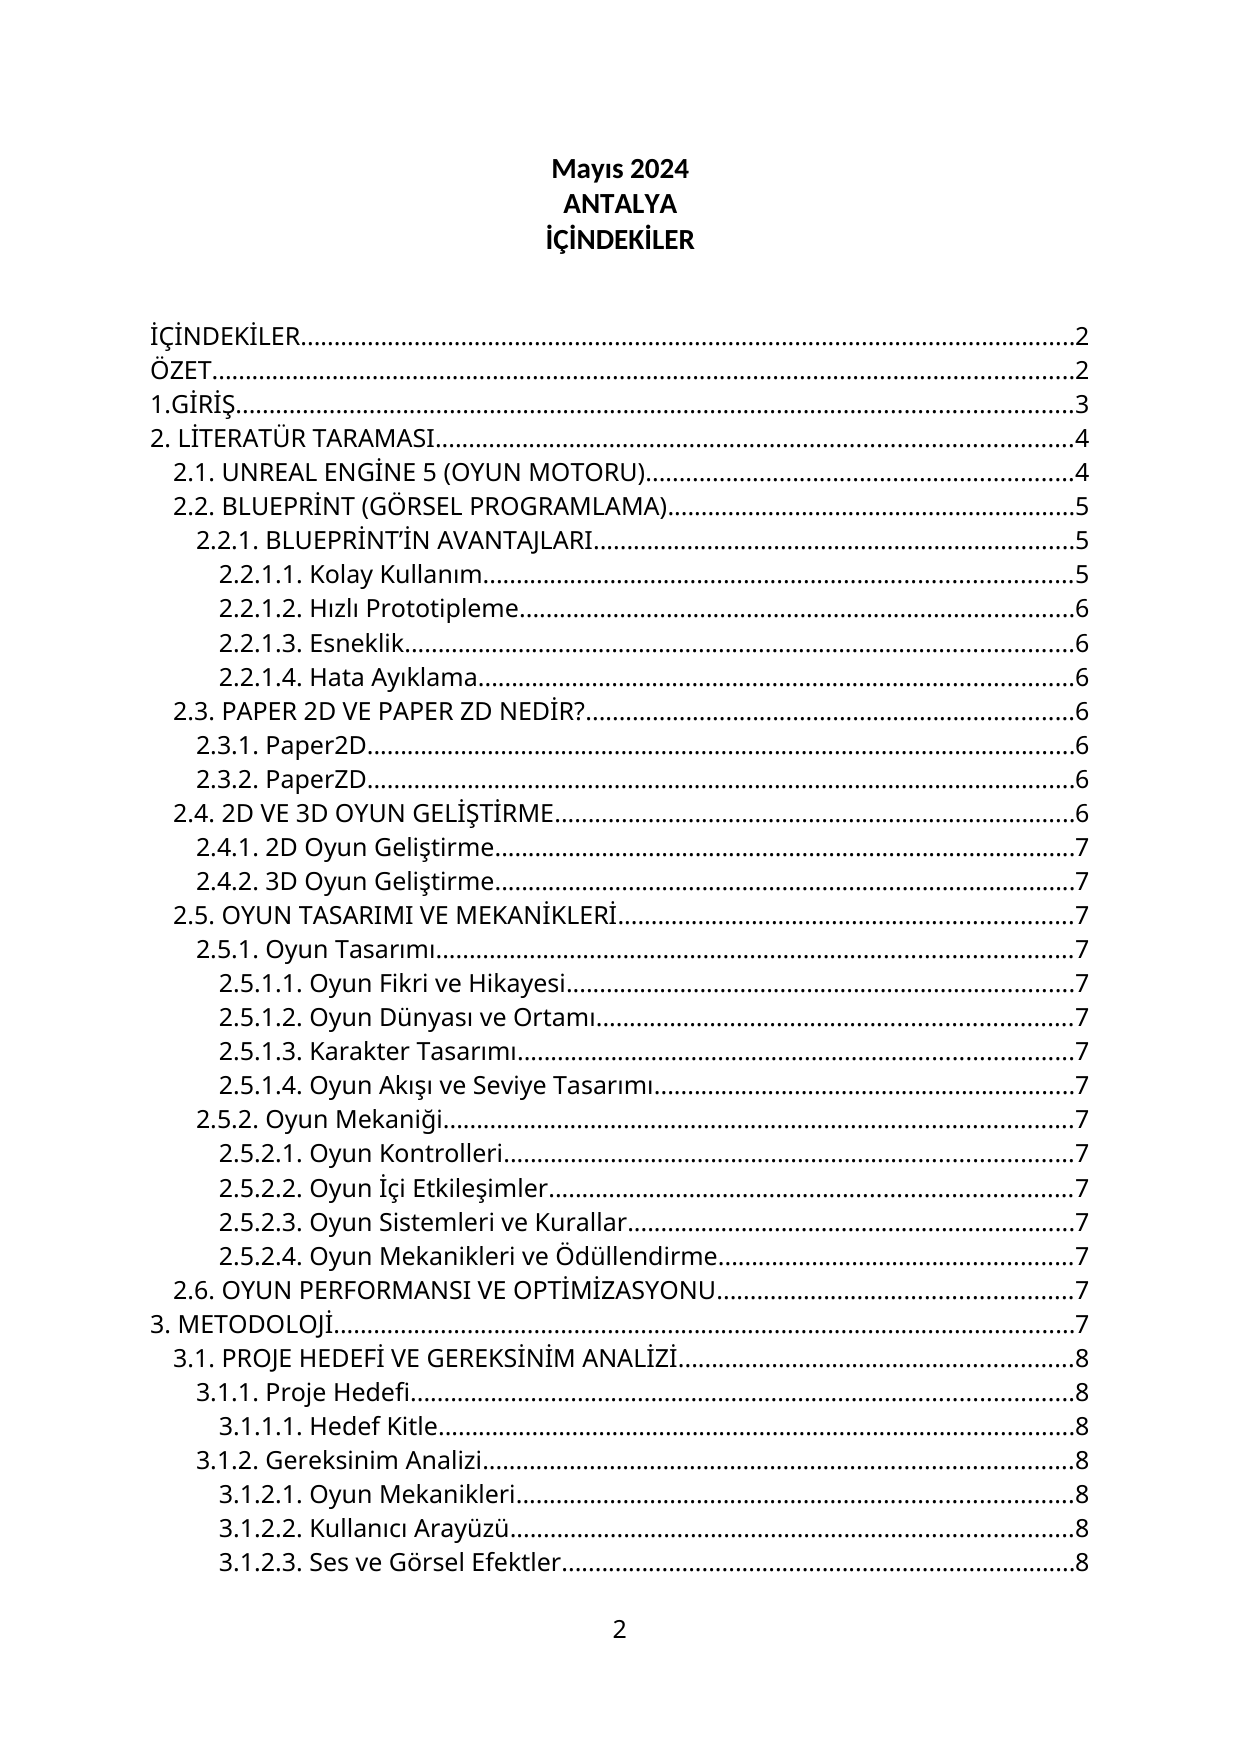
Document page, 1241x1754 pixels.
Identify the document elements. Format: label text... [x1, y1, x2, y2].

text 2.5.2.2. Oyun İçi Etkileşimler 7 [219, 1170, 1090, 1204]
text 2.4.1. 2D Oyun Geliştirme 7 [196, 829, 1090, 864]
text 2.5.2.3. Oyun Sistemleri ve Kurallar 7 [219, 1204, 1090, 1238]
text 2.4.2. 3D Oyun Geliştirme 7 [196, 864, 1090, 898]
text 2.3. PAPER 2D VE PAPER ZD NEDİR? 6 [173, 693, 1090, 727]
text İÇİNDEKİLER 2 [150, 319, 1090, 353]
text ANTALYA [150, 186, 1090, 221]
text 2. LİTERATÜR TARAMASI 4 [150, 421, 1090, 455]
text 2.2. BLUEPRİNT (GÖRSEL PROGRAMLAMA) 5 [173, 489, 1090, 523]
text 2.5.2.4. Oyun Mekanikleri ve Ödüllendirme 7 [219, 1238, 1090, 1272]
text 2.4. 2D VE 3D OYUN GELİŞTİRME 6 [173, 796, 1090, 829]
text 2.5.1.2. Oyun Dünyası ve Ortamı 7 [219, 1000, 1090, 1034]
text 2.5.1. Oyun Tasarımı 7 [196, 932, 1090, 966]
text 2.5.2. Oyun Mekaniği 7 [196, 1102, 1090, 1136]
text 2.5.2.1. Oyun Kontrolleri 7 [219, 1136, 1090, 1170]
subtitle İÇİNDEKİLER [150, 221, 1090, 257]
text 3.1.2.3. Ses ve Görsel Efektler 8 [219, 1545, 1090, 1579]
text 3. METODOLOJİ 7 [150, 1306, 1090, 1341]
text Mayıs 2024 [150, 150, 1090, 186]
text 2.2.1.2. Hızlı Prototipleme 6 [219, 591, 1090, 625]
text 3.1. PROJE HEDEFİ VE GEREKSİNİM ANALİZİ 8 [173, 1341, 1090, 1374]
text 2.6. OYUN PERFORMANSI VE OPTİMİZASYONU 7 [173, 1272, 1090, 1306]
text 2.2.1. BLUEPRİNT’İN AVANTAJLARI 5 [196, 523, 1090, 557]
text 2.1. UNREAL ENGİNE 5 (OYUN MOTORU) 4 [173, 455, 1090, 489]
text 3.1.1. Proje Hedefi 8 [196, 1374, 1090, 1409]
text 2.5. OYUN TASARIMI VE MEKANİKLERİ 7 [173, 898, 1090, 932]
text 3.1.2.1. Oyun Mekanikleri 8 [219, 1477, 1090, 1511]
text 2.3.2. PaperZD 6 [196, 761, 1090, 796]
text 3.1.2. Gereksinim Analizi 8 [196, 1443, 1090, 1477]
text 2.5.1.3. Karakter Tasarımı 7 [219, 1034, 1090, 1068]
text 2.2.1.3. Esneklik 6 [219, 625, 1090, 659]
text 2.3.1. Paper2D 6 [196, 727, 1090, 761]
text 2.5.1.4. Oyun Akışı ve Seviye Tasarımı 7 [219, 1068, 1090, 1102]
text 3.1.1.1. Hedef Kitle 8 [219, 1409, 1090, 1443]
text 3.1.2.2. Kullanıcı Arayüzü 8 [219, 1511, 1090, 1545]
text 2.2.1.1. Kolay Kullanım 5 [219, 557, 1090, 591]
text 2.2.1.4. Hata Ayıklama 6 [219, 659, 1090, 693]
text ÖZET 2 [150, 353, 1090, 387]
text 2.5.1.1. Oyun Fikri ve Hikayesi 7 [219, 966, 1090, 1000]
text 1.GİRİŞ 3 [150, 387, 1090, 421]
